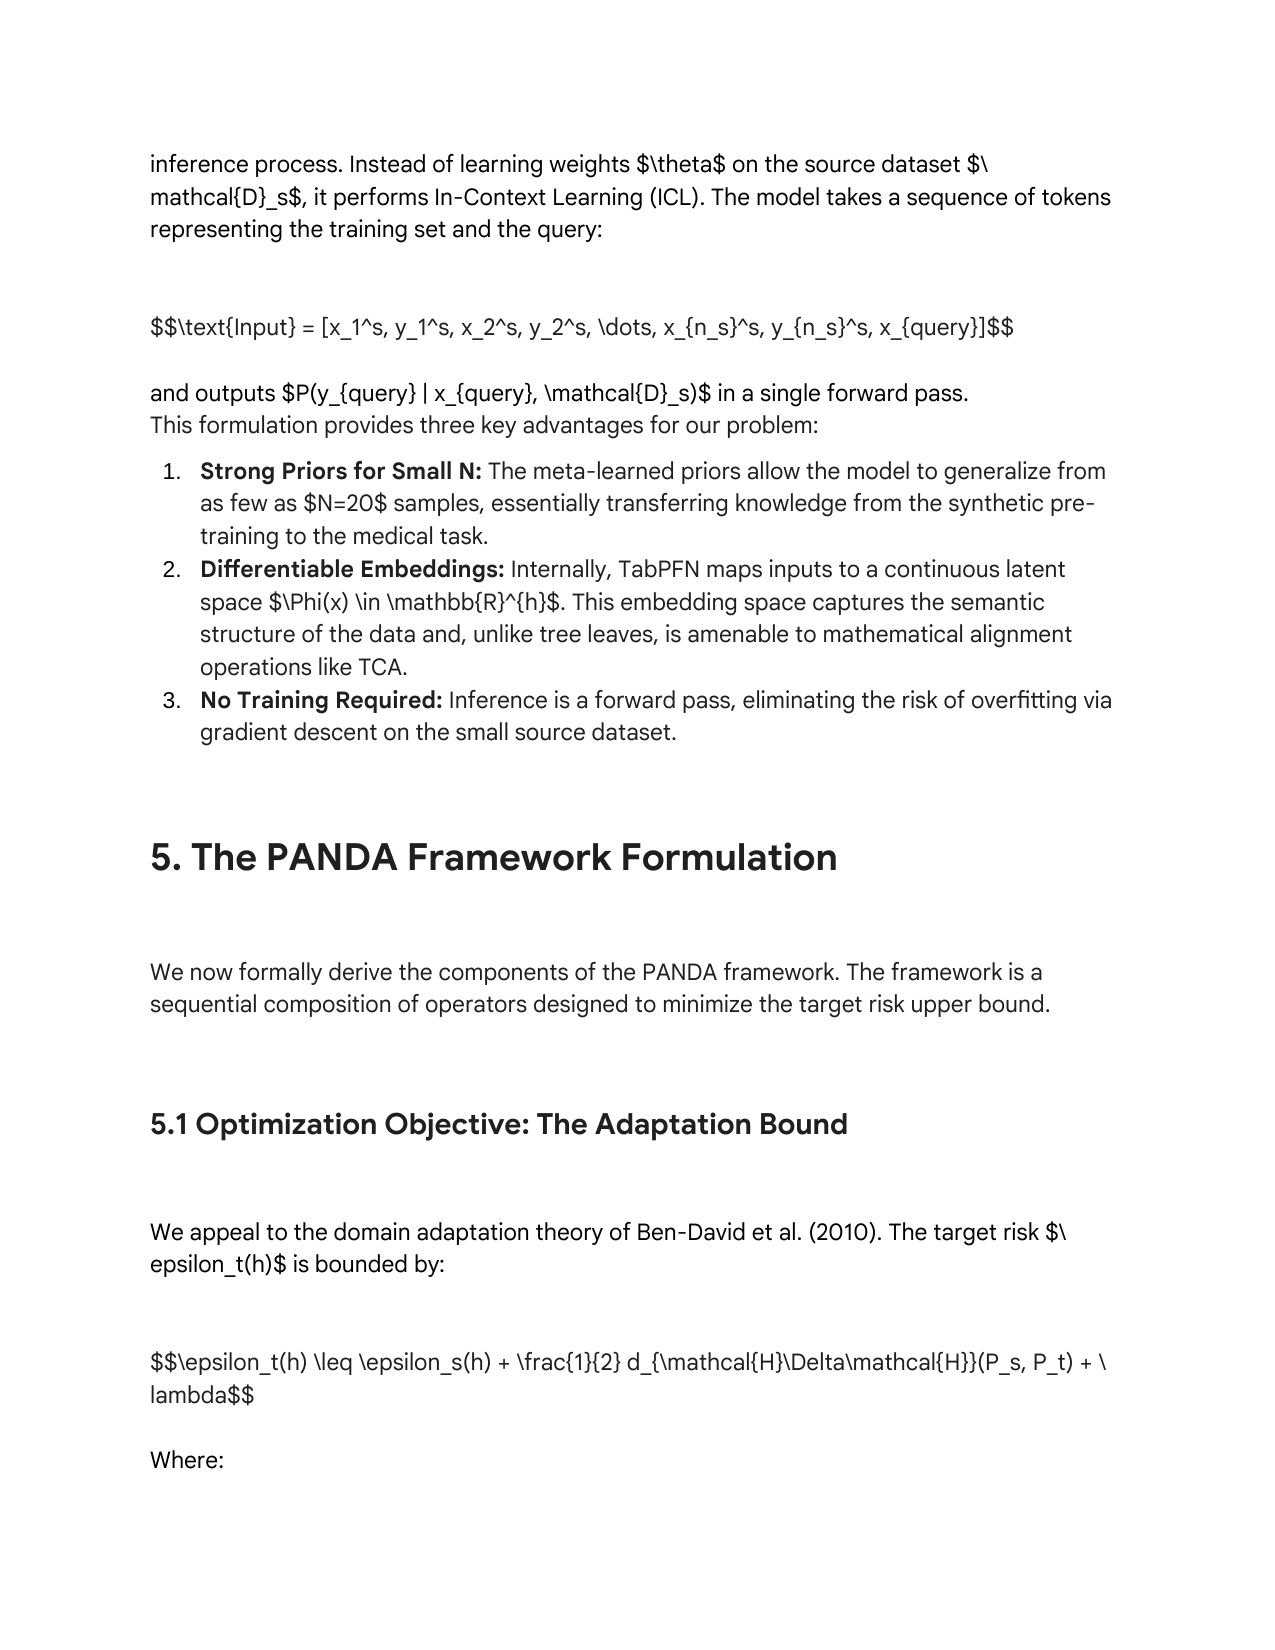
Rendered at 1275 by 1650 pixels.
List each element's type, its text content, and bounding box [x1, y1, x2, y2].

list Differentiable Embeddings: Internally, TabPFN maps inputs to a continuous latent space $\Phi(x) \in \mathbb{R}^{h}$. This embedding space captures the semantic structure of the data and, unlike tree leaves, is amenable to mathematical alignment operations like TCA. [162, 555, 1125, 682]
text and outputs $P(y_{query} | x_{query}, \mathcal{D}_s)$ in a single forward pass. [150, 379, 1125, 408]
subtitle 5.1 Optimization Objective: The Adaptation Bound [150, 1106, 1125, 1142]
text Where: [150, 1447, 1125, 1475]
text $$\text{Input} = [x_1^s, y_1^s, x_2^s, y_2^s, \dots, x_{n_s}^s, y_{n_s}^s, x_{query}]$$ [150, 313, 1125, 342]
list Strong Priors for Small N: The meta-learned priors allow the model to generalize from as few as $N=20$ samples, essentially transferring knowledge from the synthetic pre-training to the medical task. [162, 457, 1125, 551]
list No Training Required: Inference is a forward pass, eliminating the risk of overfitting via gradient descent on the small source dataset. [162, 686, 1125, 747]
text We appeal to the domain adaptation theory of Ben-David et al. (2010). The target risk $\epsilon_t(h)$ is bounded by: [150, 1218, 1125, 1279]
text This formulation provides three key advantages for our problem: [150, 412, 1125, 440]
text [150, 150, 1125, 244]
text $$\epsilon_t(h) \leq \epsilon_s(h) + \frac{1}{2} d_{\mathcal{H}\Delta\mathcal{H}}(P_s, P_t) + \lambda$$ [150, 1348, 1125, 1410]
subtitle 5. The PANDA Framework Formulation [150, 834, 1125, 881]
text We now formally derive the components of the PANDA framework. The framework is a sequential composition of operators designed to minimize the target risk upper bound. [150, 958, 1125, 1019]
